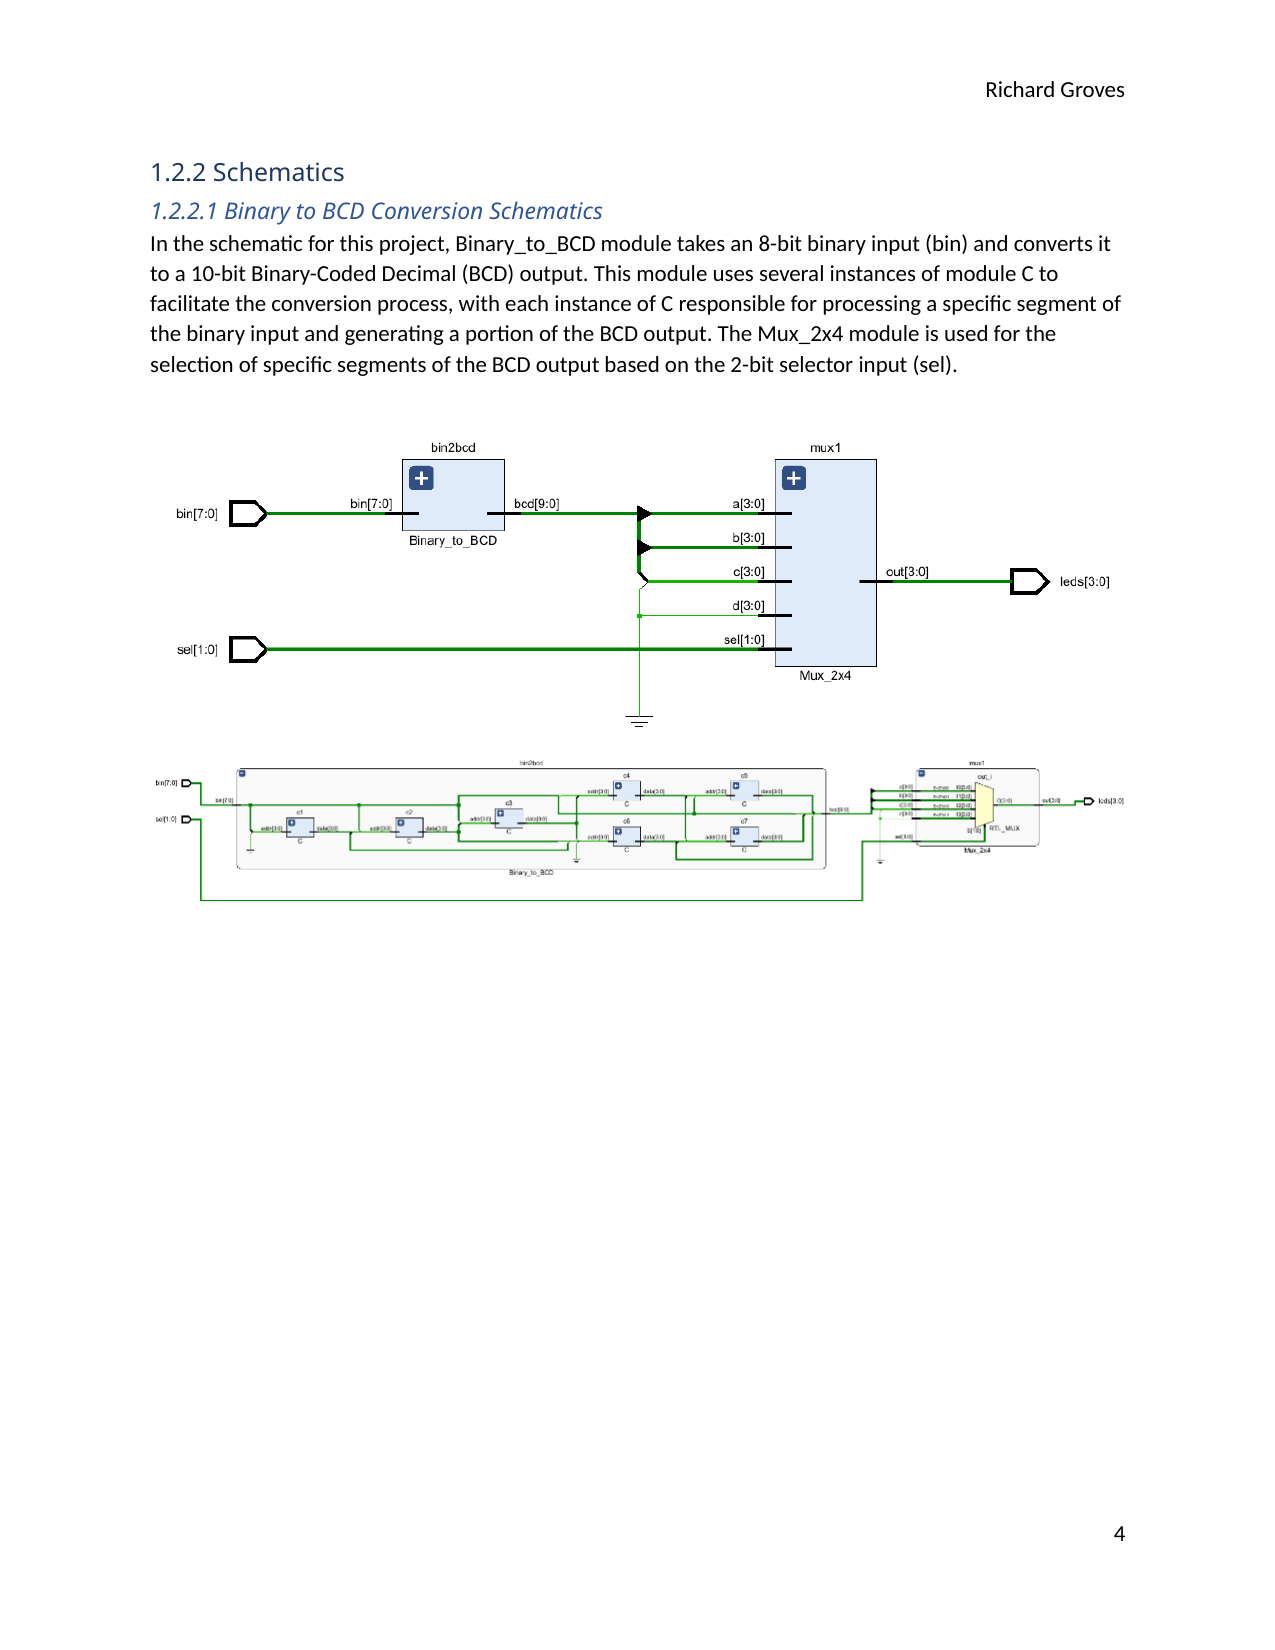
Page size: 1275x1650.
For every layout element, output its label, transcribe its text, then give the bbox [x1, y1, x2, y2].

subtitle 1.2.2.1 Binary to BCD Conversion Schematics [150, 195, 1125, 226]
text In the schematic for this project, Binary_to_BCD module takes an 8-bit binary input (bin) and converts it to a 10-bit Binary-Coded Decimal (BCD) output. This module uses several instances of module C to facilitate the conversion process, with each instance of C responsible for processing a specific segment of the binary input and generating a portion of the BCD output. The Mux_2x4 module is used for the selection of specific segments of the BCD output based on the 2-bit selector input (sel). [150, 229, 1125, 378]
picture [150, 396, 1125, 740]
picture [150, 742, 1125, 908]
subtitle 1.2.2 Schematics [150, 154, 1125, 188]
